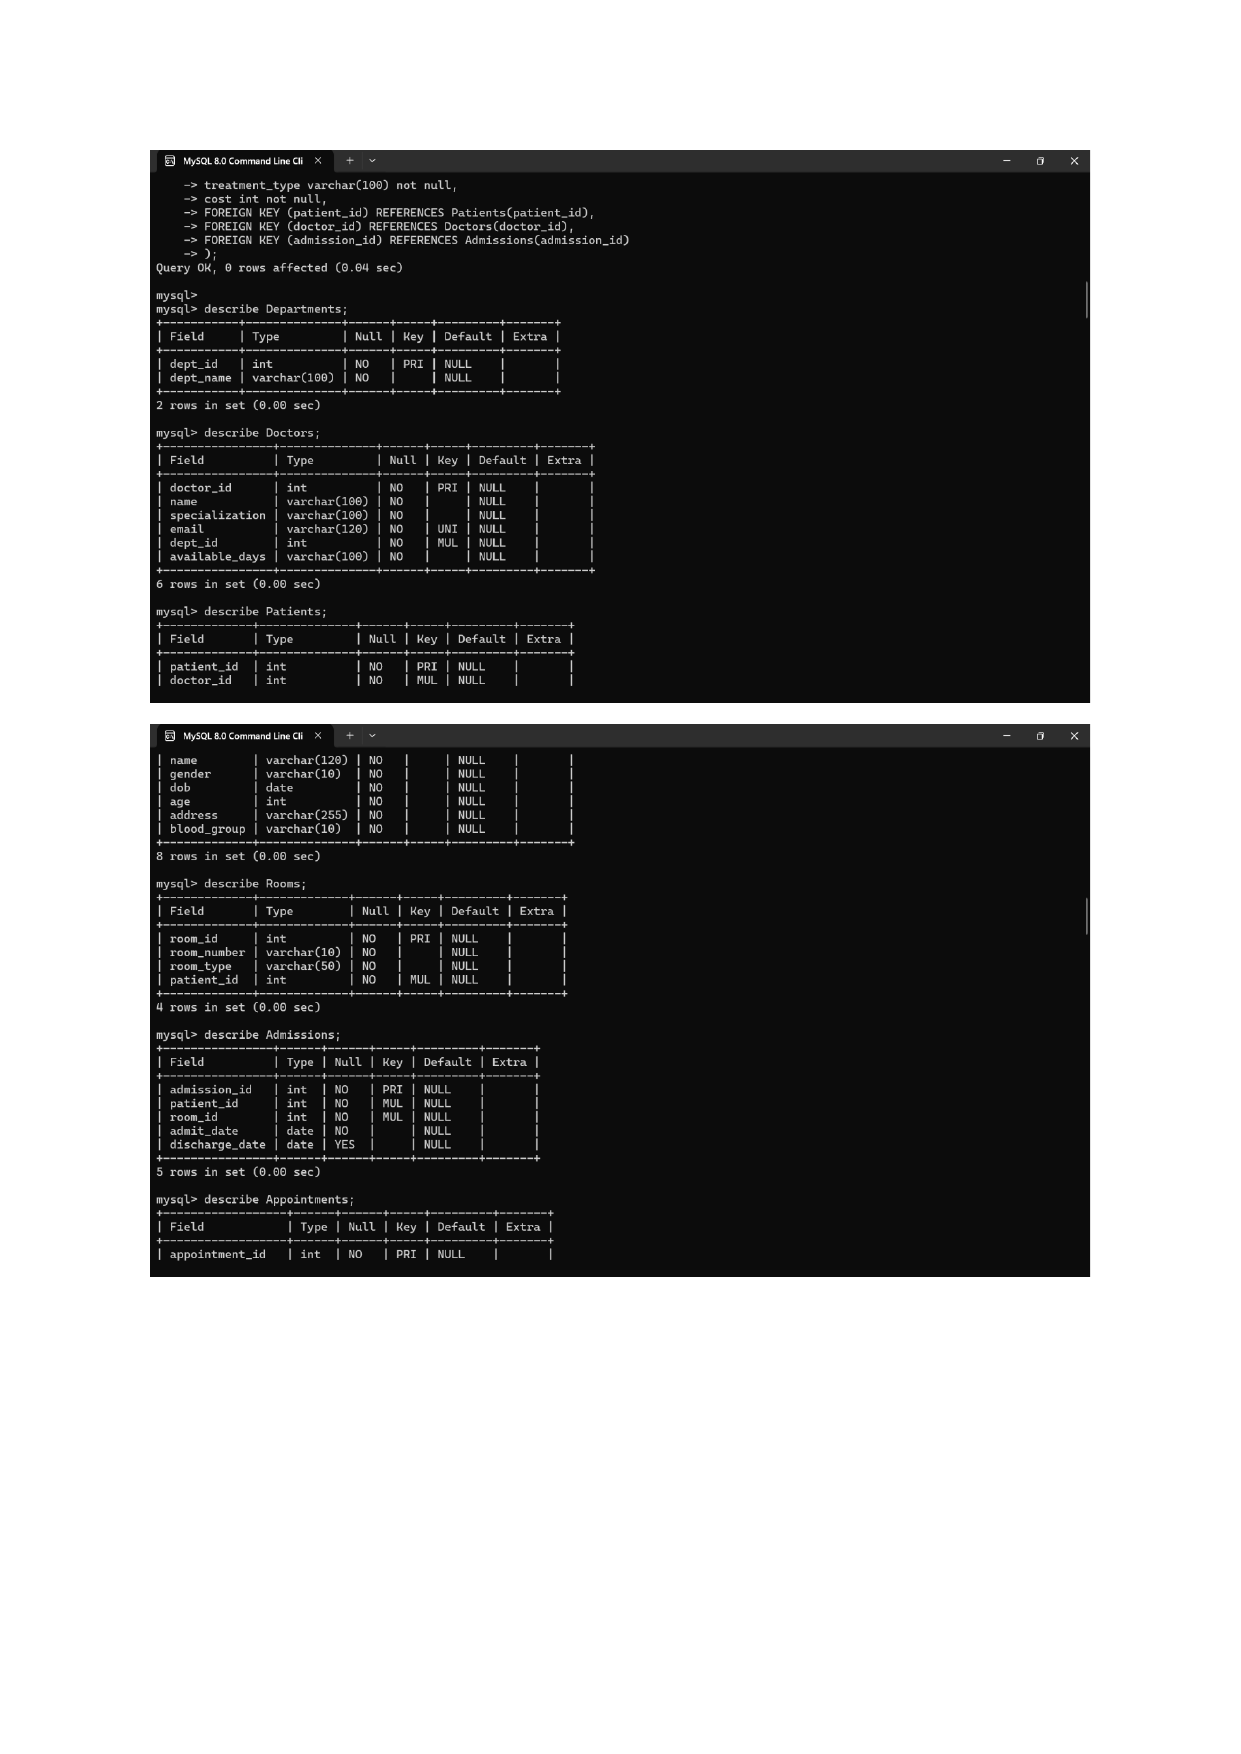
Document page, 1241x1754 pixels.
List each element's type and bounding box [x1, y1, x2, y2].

picture [150, 150, 1091, 703]
picture [150, 724, 1091, 1277]
